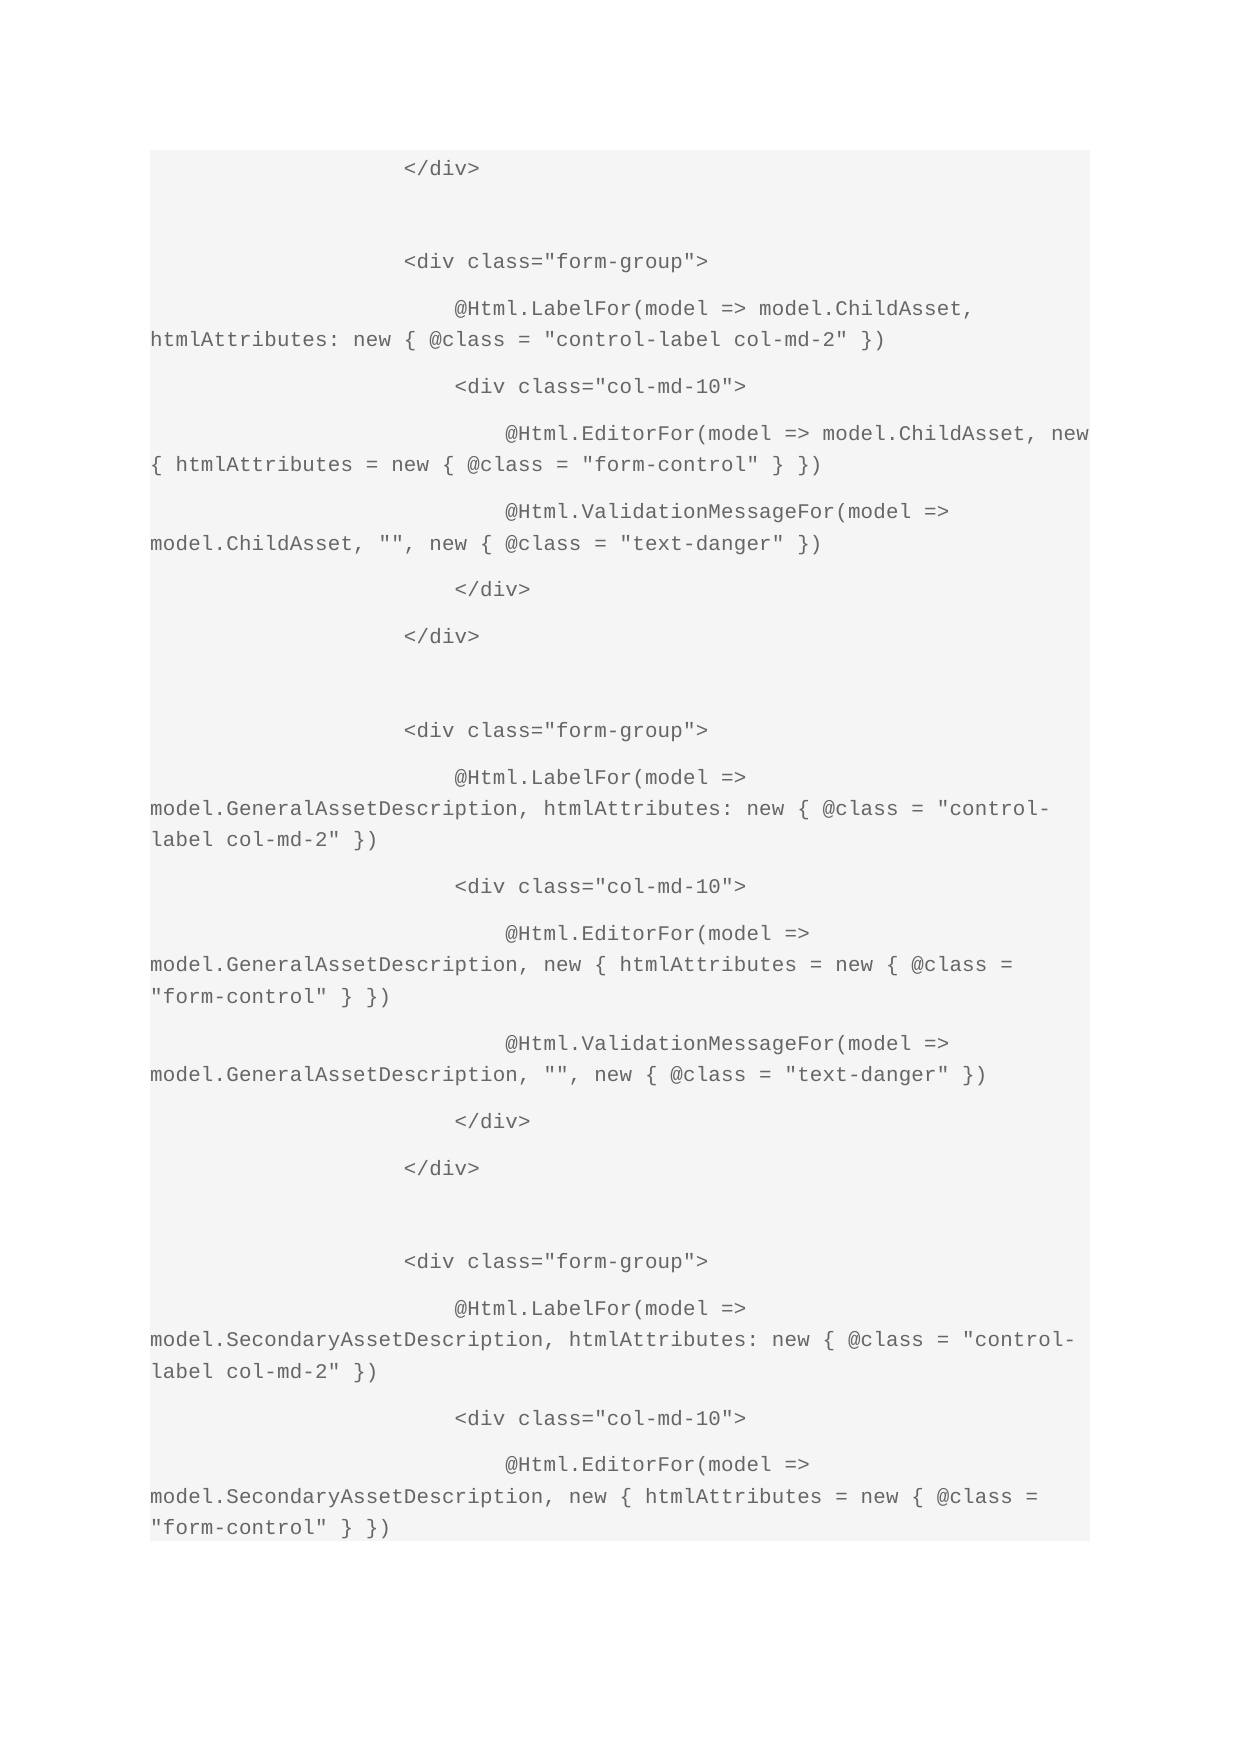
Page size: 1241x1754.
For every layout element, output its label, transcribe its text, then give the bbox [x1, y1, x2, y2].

text @Html.LabelFor(model => model.GeneralAssetDescription, htmlAttributes: new { @class = "control-label col-md-2" }) [150, 759, 1090, 853]
text </div> [150, 150, 1090, 181]
text </div> [150, 1103, 1090, 1134]
text @Html.ValidationMessageFor(model => model.GeneralAssetDescription, "", new { @class = "text-danger" }) [150, 1025, 1090, 1087]
text </div> [150, 619, 1090, 650]
text <div class="form-group"> [150, 712, 1090, 744]
text <div class="col-md-10"> [150, 1400, 1090, 1431]
text @Html.ValidationMessageFor(model => model.ChildAsset, "", new { @class = "text-danger" }) [150, 494, 1090, 556]
text <div class="col-md-10"> [150, 869, 1090, 900]
text @Html.EditorFor(model => model.SecondaryAssetDescription, new { htmlAttributes = new { @class = "form-control" } }) [150, 1447, 1090, 1541]
text <div class="col-md-10"> [150, 369, 1090, 400]
text @Html.LabelFor(model => model.ChildAsset, htmlAttributes: new { @class = "control-label col-md-2" }) [150, 291, 1090, 353]
text <div class="form-group"> [150, 1244, 1090, 1275]
text @Html.EditorFor(model => model.GeneralAssetDescription, new { htmlAttributes = new { @class = "form-control" } }) [150, 916, 1090, 1009]
text @Html.EditorFor(model => model.ChildAsset, new { htmlAttributes = new { @class = "form-control" } }) [150, 416, 1090, 478]
text @Html.LabelFor(model => model.SecondaryAssetDescription, htmlAttributes: new { @class = "control-label col-md-2" }) [150, 1291, 1090, 1384]
text </div> [150, 1150, 1090, 1181]
text </div> [150, 572, 1090, 603]
text <div class="form-group"> [150, 244, 1090, 275]
